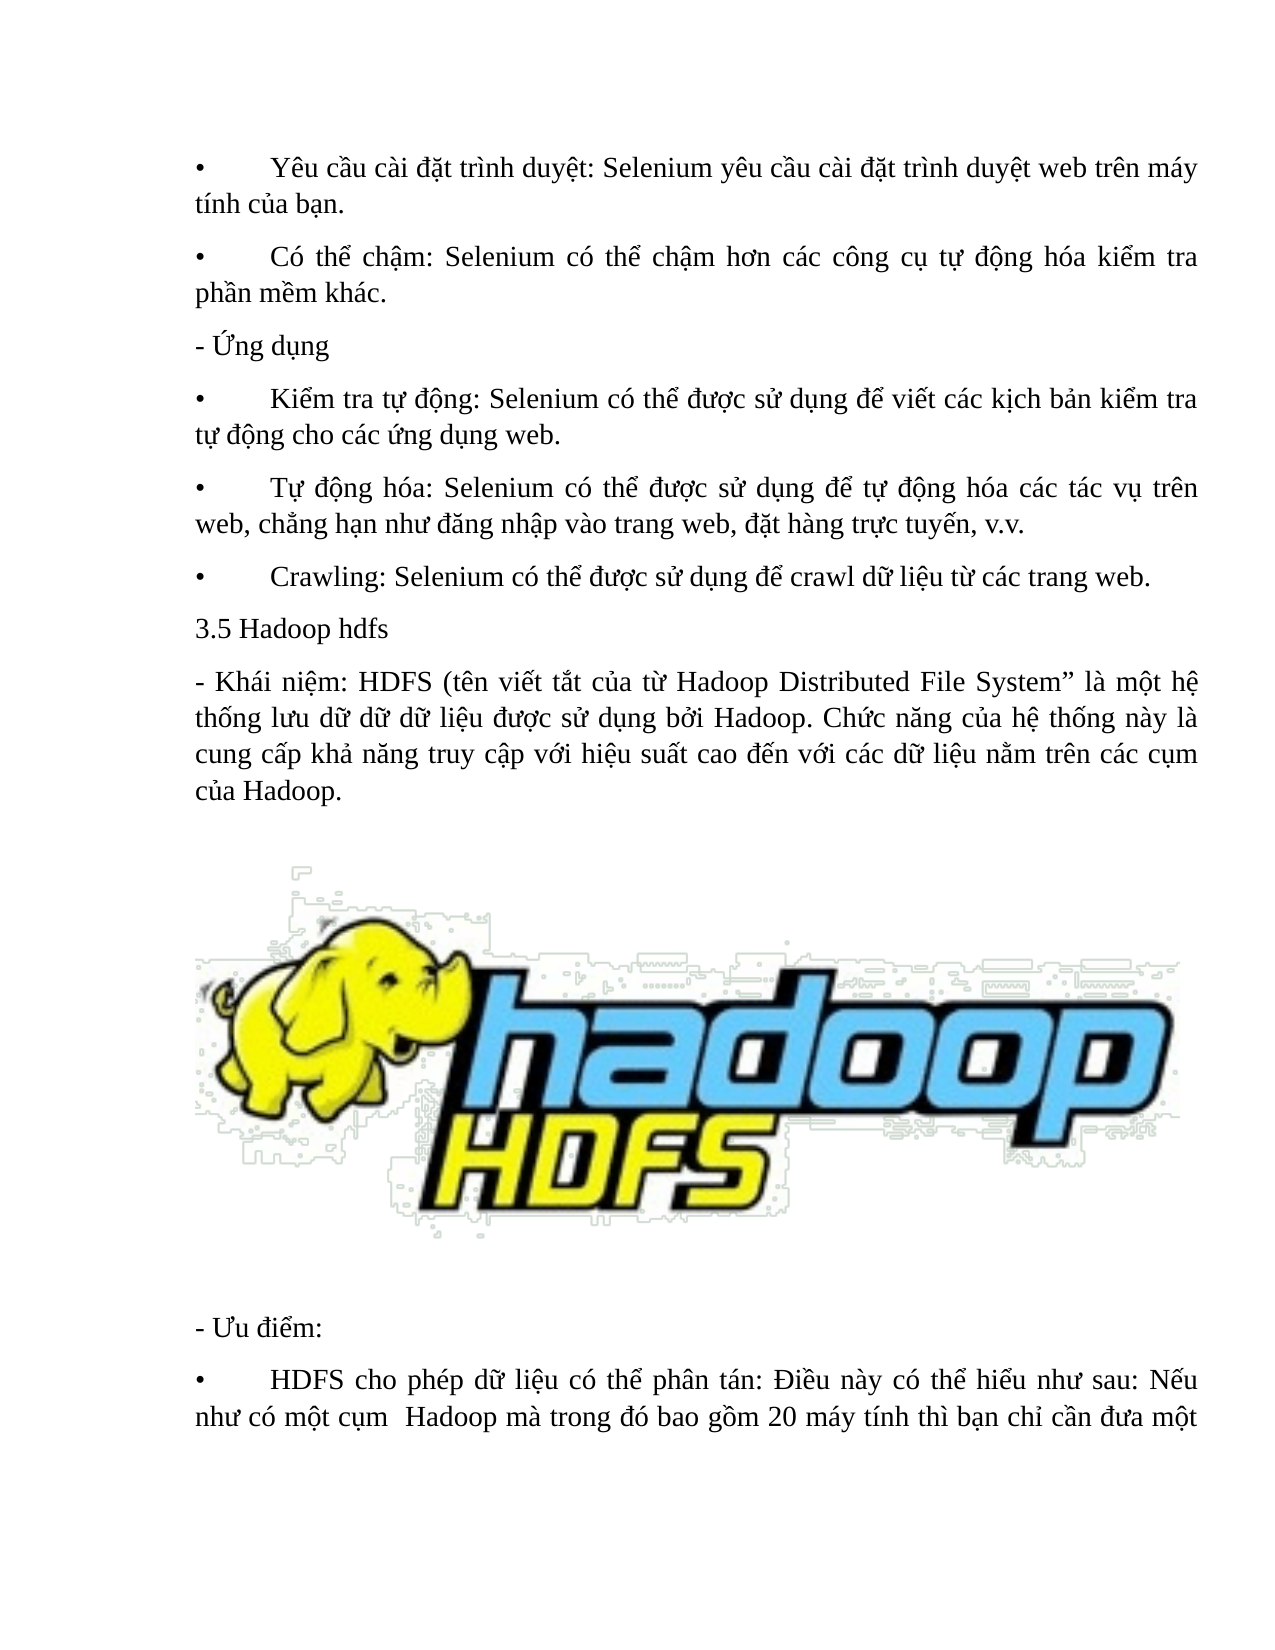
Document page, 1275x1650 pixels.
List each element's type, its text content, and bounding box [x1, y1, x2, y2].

list Hadoop hdfs [195, 611, 1200, 645]
text • Tự động hóa: Selenium có thể được sử dụng để tự động hóa các tác vụ trên web, chẳng hạn như đăng nhập vào trang web, đặt hàng trực tuyến, v.v. [195, 470, 1200, 539]
text - Ứng dụng [195, 328, 1200, 361]
picture [195, 825, 1181, 1291]
text - Ưu điểm: [195, 1310, 1200, 1343]
text • Yêu cầu cài đặt trình duyệt: Selenium yêu cầu cài đặt trình duyệt web trên máy tính của bạn. [195, 150, 1200, 220]
text - Khái niệm: HDFS (tên viết tắt của từ Hadoop Distributed File System” là một hệ thống lưu dữ dữ dữ liệu được sử dụng bởi Hadoop. Chức năng của hệ thống này là cung cấp khả năng truy cập với hiệu suất cao đến với các dữ liệu nằm trên các cụm của Hadoop. [195, 664, 1200, 806]
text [195, 1362, 1200, 1432]
text • Có thể chậm: Selenium có thể chậm hơn các công cụ tự động hóa kiểm tra phần mềm khác. [195, 239, 1200, 309]
text • Kiểm tra tự động: Selenium có thể được sử dụng để viết các kịch bản kiểm tra tự động cho các ứng dụng web. [195, 381, 1200, 450]
text • Crawling: Selenium có thể được sử dụng để crawl dữ liệu từ các trang web. [195, 559, 1200, 592]
